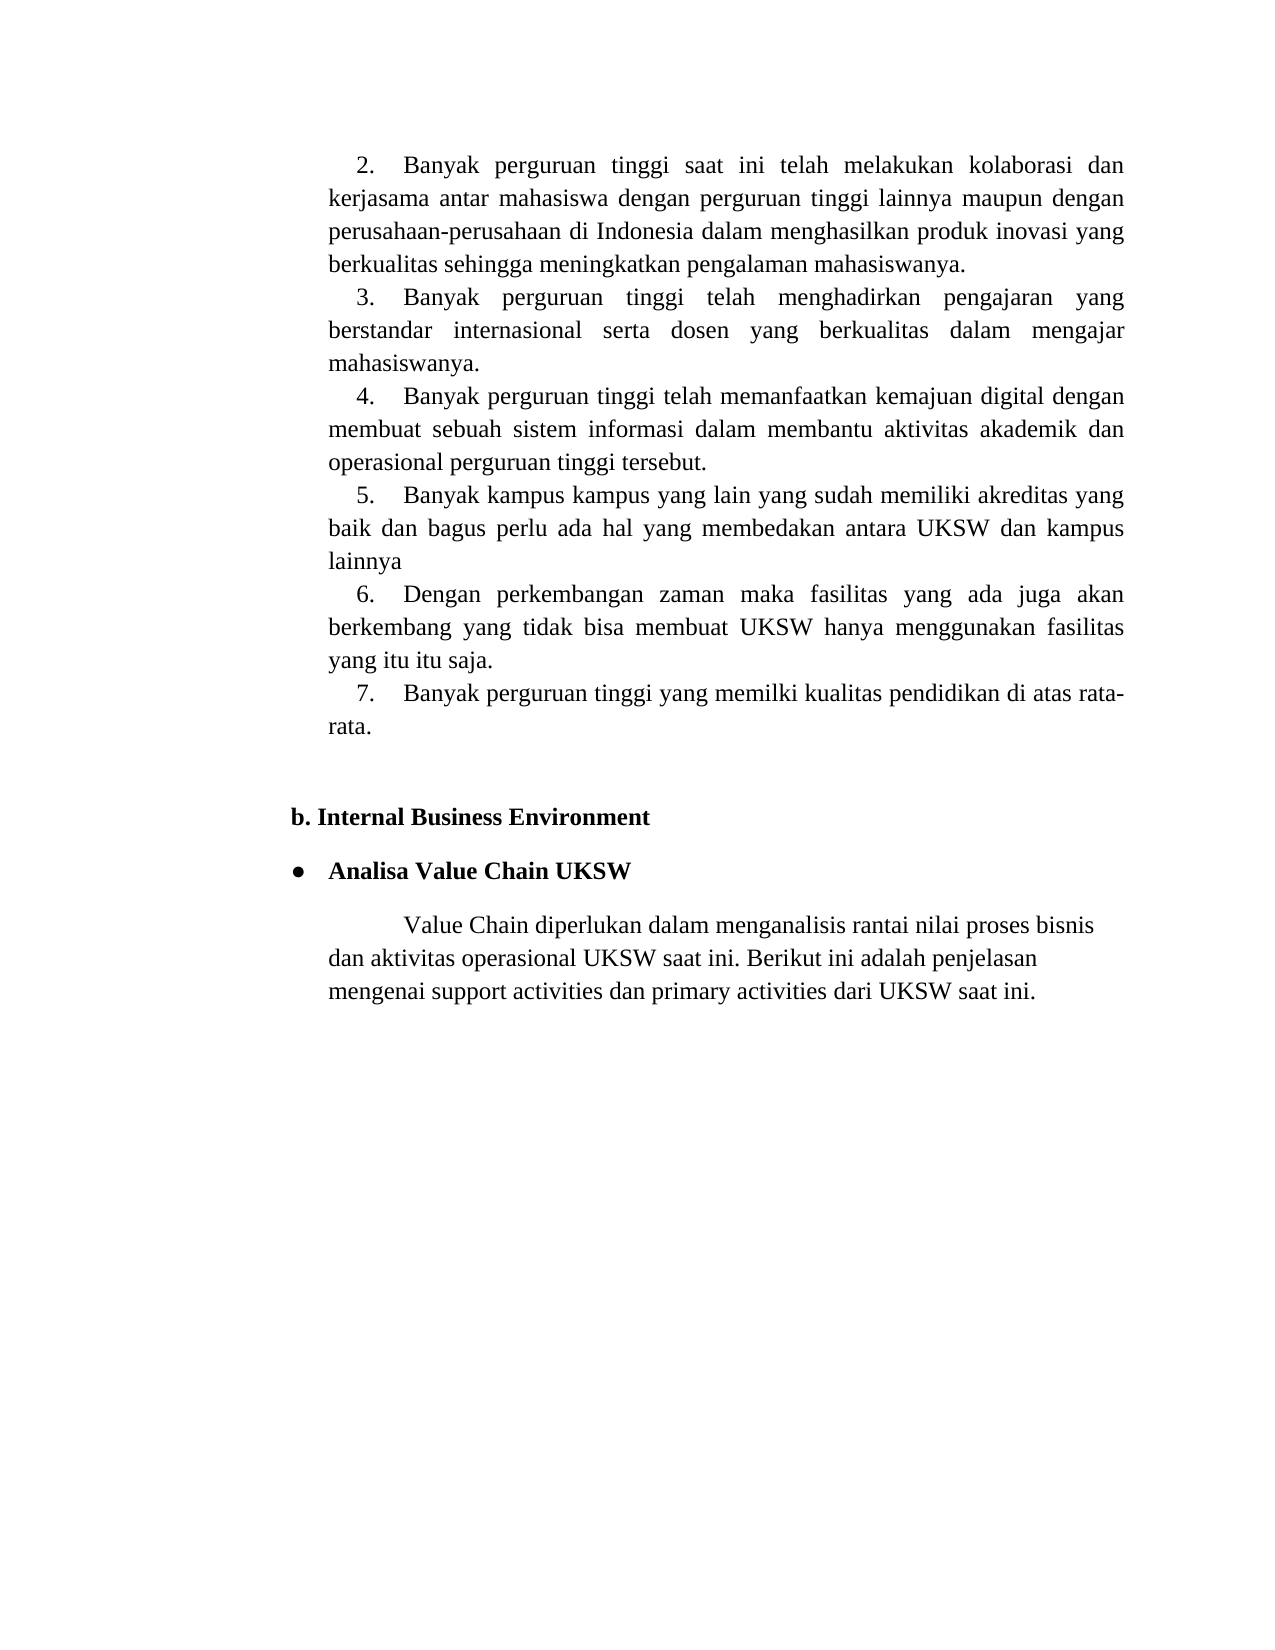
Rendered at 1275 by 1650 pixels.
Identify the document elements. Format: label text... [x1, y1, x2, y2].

subtitle Analisa Value Chain UKSW [291, 856, 1125, 885]
subtitle b. Internal Business Environment [291, 802, 1125, 831]
list Banyak perguruan tinggi telah menghadirkan pengajaran yang berstandar internasional serta dosen yang berkualitas dalam mengajar mahasiswanya. [328, 282, 1125, 377]
text Value Chain diperlukan dalam menganalisis rantai nilai proses bisnis dan aktivitas operasional UKSW saat ini. Berikut ini adalah penjelasan mengenai support activities dan primary activities dari UKSW saat ini. [328, 910, 1125, 1005]
list Dengan perkembangan zaman maka fasilitas yang ada juga akan berkembang yang tidak bisa membuat UKSW hanya menggunakan fasilitas yang itu itu saja. [328, 579, 1125, 674]
list Banyak perguruan tinggi telah memanfaatkan kemajuan digital dengan membuat sebuah sistem informasi dalam membantu aktivitas akademik dan operasional perguruan tinggi tersebut. [328, 381, 1125, 476]
list Banyak kampus kampus yang lain yang sudah memiliki akreditas yang baik dan bagus perlu ada hal yang membedakan antara UKSW dan kampus lainnya [328, 480, 1125, 575]
list Banyak perguruan tinggi saat ini telah melakukan kolaborasi dan kerjasama antar mahasiswa dengan perguruan tinggi lainnya maupun dengan perusahaan-perusahaan di Indonesia dalam menghasilkan produk inovasi yang berkualitas sehingga meningkatkan pengalaman mahasiswanya. [328, 150, 1125, 278]
list Banyak perguruan tinggi yang memilki kualitas pendidikan di atas rata-rata. [328, 678, 1125, 740]
